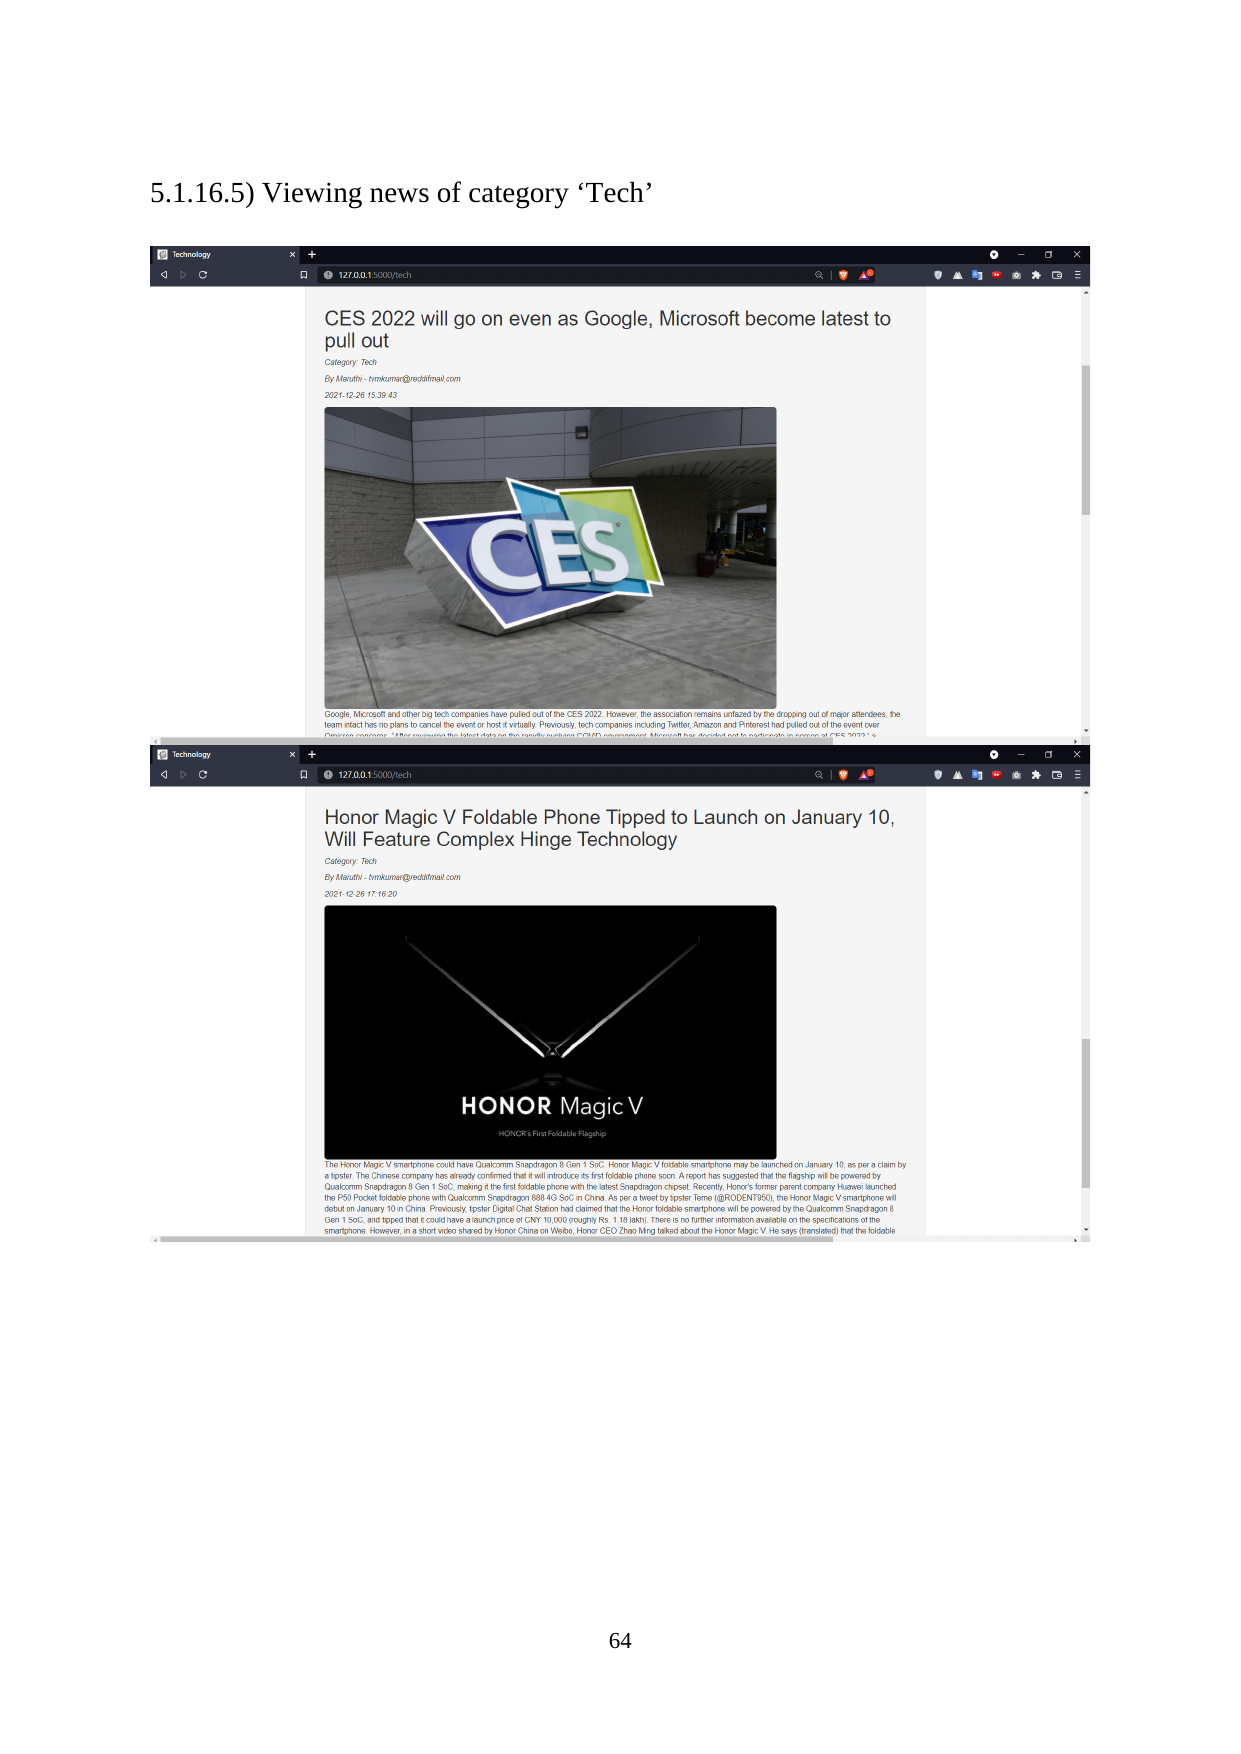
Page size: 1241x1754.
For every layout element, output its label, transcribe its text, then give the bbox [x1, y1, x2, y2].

picture [150, 246, 1091, 1242]
subtitle 5.1.16.5) Viewing news of category ‘Tech’ [150, 175, 1090, 208]
